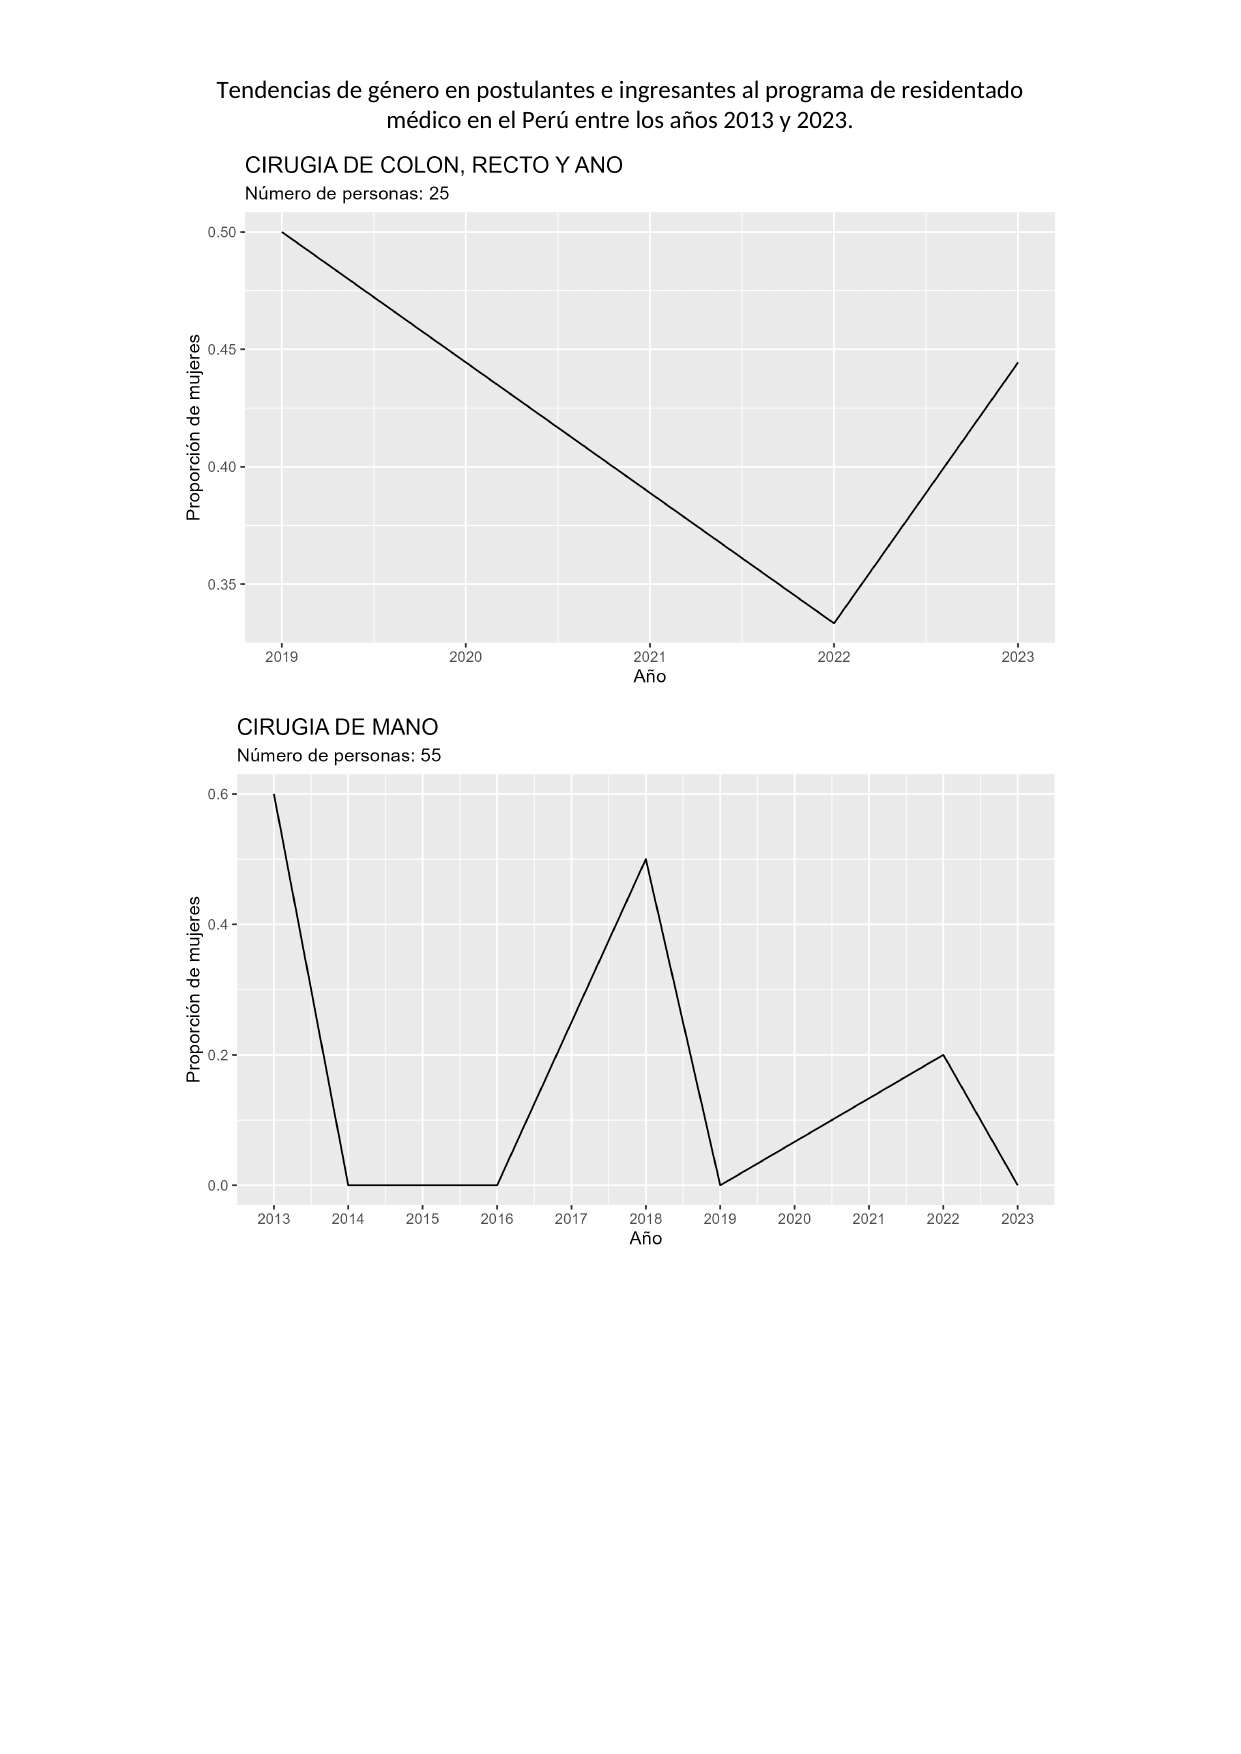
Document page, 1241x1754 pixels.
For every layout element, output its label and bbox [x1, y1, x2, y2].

picture [177, 147, 1063, 695]
picture [177, 709, 1063, 1257]
